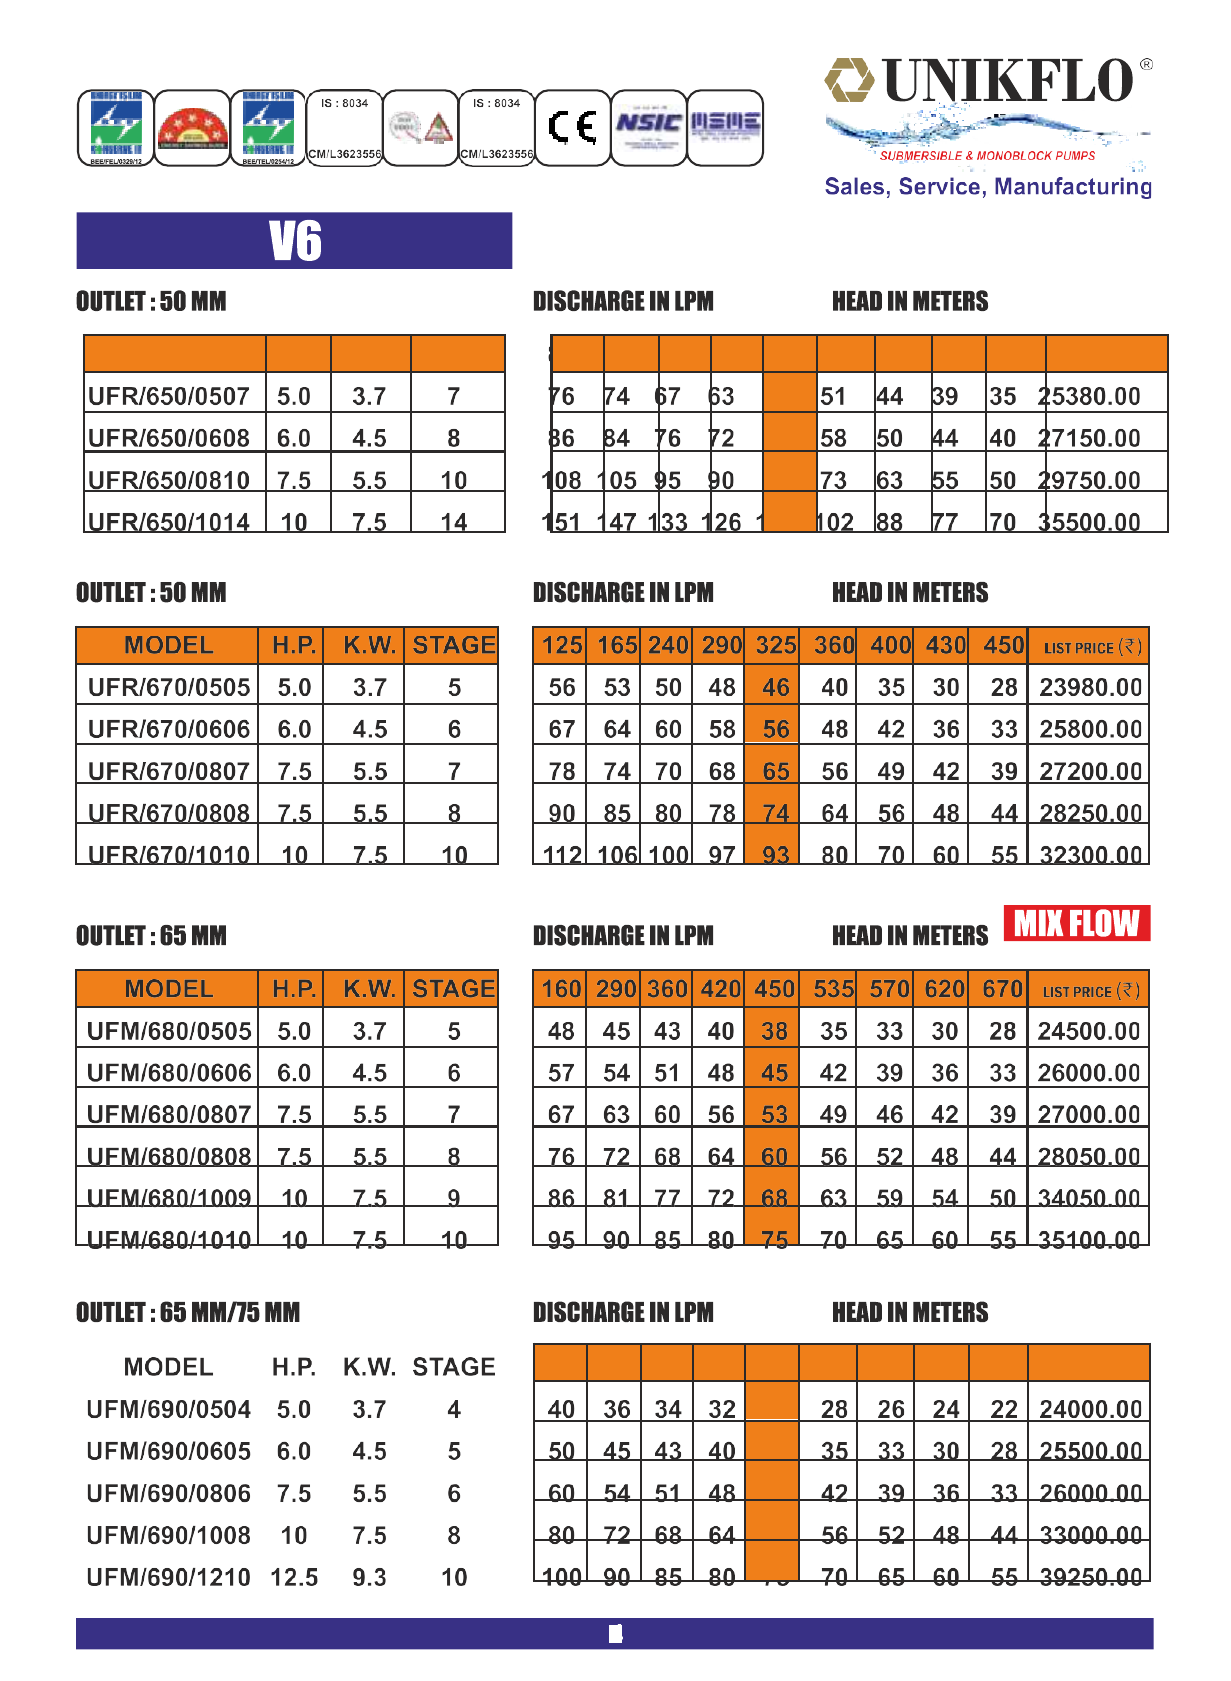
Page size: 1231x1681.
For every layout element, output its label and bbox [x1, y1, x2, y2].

table_cell [694, 1422, 744, 1459]
picture [88, 979, 1140, 1249]
picture [332, 453, 410, 490]
table_cell [915, 1382, 968, 1419]
picture [1047, 413, 1140, 450]
picture [876, 373, 931, 411]
picture [712, 413, 762, 450]
picture [987, 413, 1045, 450]
table_header [642, 1345, 692, 1380]
table_cell [746, 1501, 798, 1539]
table_header [694, 1345, 744, 1380]
table_header [915, 1345, 968, 1380]
picture [553, 492, 603, 531]
table_cell [915, 1422, 968, 1459]
picture [987, 492, 1045, 531]
picture [332, 413, 410, 450]
picture [89, 413, 265, 450]
picture [818, 452, 874, 490]
table_cell [858, 1501, 913, 1539]
picture [660, 373, 710, 411]
table_cell [970, 1541, 1027, 1580]
picture [1047, 373, 1140, 411]
picture [818, 413, 874, 450]
picture [91, 92, 142, 154]
table_cell [858, 1422, 913, 1459]
picture [933, 373, 985, 411]
table_cell [858, 1541, 913, 1580]
picture [1140, 58, 1153, 70]
picture [305, 89, 384, 167]
picture [933, 492, 985, 531]
table_cell [746, 1461, 798, 1499]
table_cell [800, 1382, 856, 1419]
table_cell [588, 1501, 640, 1539]
picture [332, 492, 410, 531]
picture [553, 452, 603, 490]
table_cell [915, 1501, 968, 1539]
table_cell [1029, 1501, 1149, 1539]
table_cell [1029, 1422, 1149, 1459]
table_cell [535, 1422, 586, 1459]
picture [605, 413, 658, 450]
picture [823, 58, 1152, 172]
picture [987, 452, 1045, 490]
picture [267, 492, 330, 531]
picture [987, 373, 1045, 411]
picture [89, 636, 1142, 864]
picture [660, 492, 710, 531]
table_cell [535, 1541, 586, 1580]
picture [1047, 492, 1140, 531]
table_cell [970, 1382, 1027, 1419]
picture [506, 344, 550, 531]
picture [89, 453, 265, 490]
picture [660, 452, 710, 490]
picture [267, 453, 330, 490]
table_header [800, 1345, 856, 1380]
table_cell [588, 1541, 640, 1580]
picture [825, 177, 1152, 199]
table_cell [1029, 1541, 1149, 1580]
picture [412, 453, 504, 490]
table_cell [642, 1541, 692, 1580]
table_cell [800, 1422, 856, 1459]
table_cell [642, 1501, 692, 1539]
picture [89, 373, 265, 411]
picture [549, 111, 596, 145]
picture [412, 492, 504, 531]
table_cell [858, 1461, 913, 1499]
table_cell [588, 1382, 640, 1419]
picture [689, 112, 761, 143]
table_cell [800, 1501, 856, 1539]
table_header [588, 1345, 640, 1380]
picture [609, 1624, 623, 1643]
picture [712, 452, 762, 490]
table_cell [970, 1501, 1027, 1539]
table_cell [694, 1382, 744, 1419]
picture [660, 413, 710, 450]
picture [605, 373, 658, 411]
table_header [858, 1345, 913, 1380]
table_cell [642, 1382, 692, 1419]
table_cell [746, 1422, 798, 1459]
picture [553, 413, 603, 450]
table_cell [746, 1382, 798, 1419]
picture [1047, 452, 1140, 490]
picture [712, 492, 762, 531]
table_cell [694, 1501, 744, 1539]
table_cell [642, 1422, 692, 1459]
table_cell [694, 1461, 744, 1499]
table_cell [858, 1382, 913, 1419]
table_cell [915, 1461, 968, 1499]
table_cell [970, 1422, 1027, 1459]
picture [457, 89, 536, 167]
table_cell [746, 1541, 798, 1580]
picture [818, 373, 874, 411]
picture [553, 373, 603, 411]
picture [89, 492, 265, 531]
table_cell [535, 1382, 586, 1419]
picture [818, 492, 874, 531]
picture [332, 373, 410, 411]
picture [412, 373, 504, 411]
picture [876, 413, 931, 450]
table_cell [970, 1461, 1027, 1499]
picture [876, 452, 931, 490]
picture [614, 104, 685, 152]
table_cell [535, 1461, 586, 1499]
picture [267, 413, 330, 450]
picture [267, 373, 330, 411]
table_header [970, 1345, 1027, 1380]
table_cell [535, 1501, 586, 1539]
table_cell [800, 1541, 856, 1580]
table_cell [694, 1541, 744, 1580]
picture [158, 108, 228, 149]
picture [605, 492, 658, 531]
table_cell [1029, 1382, 1149, 1419]
picture [412, 413, 504, 450]
table_header [535, 1345, 586, 1380]
picture [605, 452, 658, 490]
table_header [746, 1345, 798, 1380]
table_cell [588, 1422, 640, 1459]
table_cell [915, 1541, 968, 1580]
table_cell [800, 1461, 856, 1499]
table_cell [588, 1461, 640, 1499]
picture [712, 373, 762, 411]
table_cell [1029, 1461, 1149, 1499]
picture [87, 1357, 1142, 1586]
table_cell [642, 1461, 692, 1499]
table_header [1029, 1345, 1149, 1380]
picture [933, 413, 985, 450]
picture [933, 452, 985, 490]
picture [243, 92, 294, 154]
picture [388, 111, 453, 144]
picture [876, 492, 931, 531]
